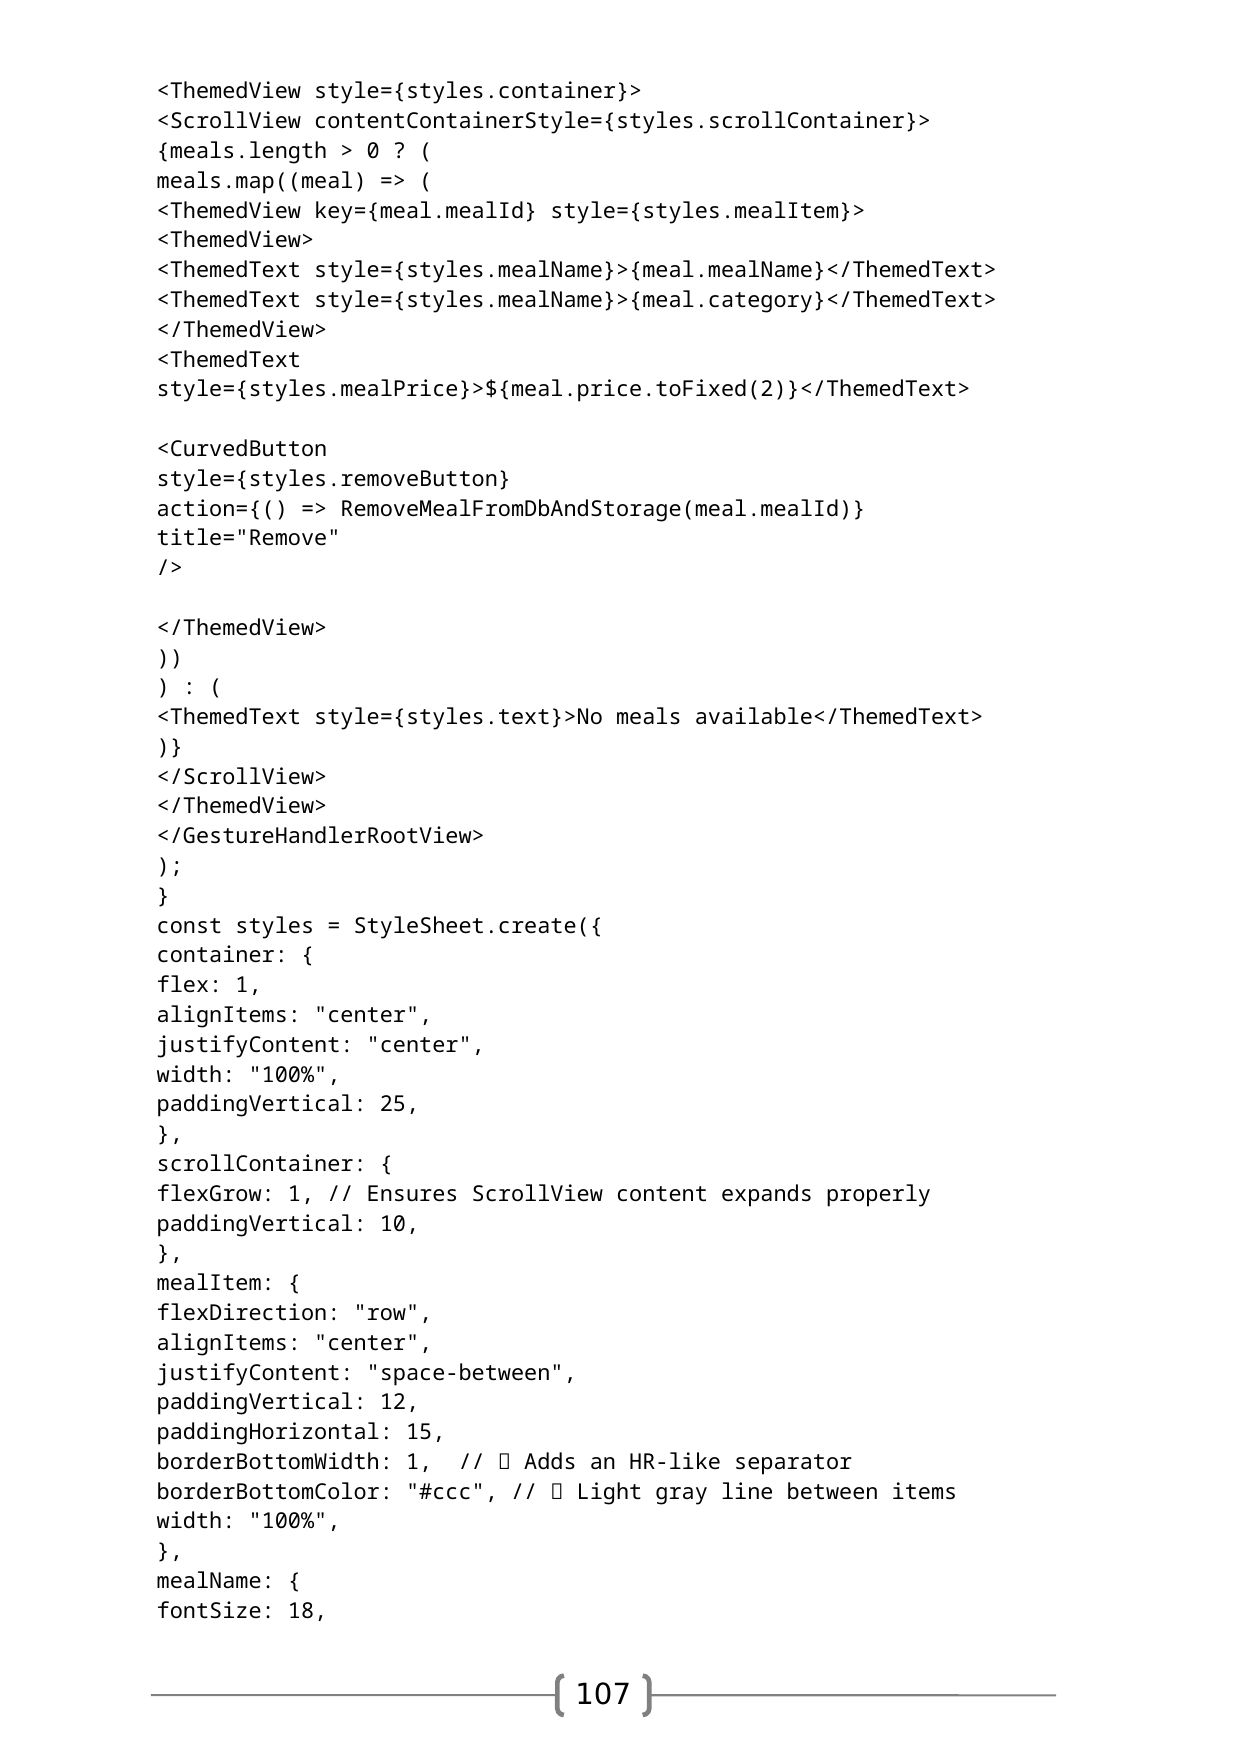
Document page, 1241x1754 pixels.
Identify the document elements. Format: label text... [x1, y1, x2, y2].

text ); [156, 850, 1088, 880]
text flex: 1, [156, 969, 1088, 999]
text </ScrollView> [156, 761, 1088, 790]
text const styles = StyleSheet.create({ [156, 909, 1088, 939]
text fontSize: 18, [156, 1595, 1088, 1624]
text }, [156, 1237, 1088, 1267]
text }, [156, 1118, 1088, 1148]
text }, [156, 1535, 1088, 1565]
text <ThemedView key={meal.mealId} style={styles.mealItem}> [156, 194, 1088, 224]
text scrollContainer: { [156, 1148, 1088, 1178]
text meals.map((meal) => ( [156, 165, 1088, 194]
text paddingVertical: 10, [156, 1207, 1088, 1237]
text /> [156, 552, 1088, 582]
text </GestureHandlerRootView> [156, 820, 1088, 850]
text <CurvedButton [156, 433, 1088, 463]
text <ThemedView> [156, 224, 1088, 254]
text paddingVertical: 25, [156, 1088, 1088, 1118]
text action={() => RemoveMealFromDbAndStorage(meal.mealId)} [156, 492, 1088, 522]
text } [156, 880, 1088, 909]
text flexGrow: 1, // Ensures ScrollView content expands properly [156, 1178, 1088, 1207]
text title="Remove" [156, 522, 1088, 552]
text </ThemedView> [156, 314, 1088, 343]
text <ThemedText style={styles.mealPrice}>${meal.price.toFixed(2)}</ThemedText> [156, 343, 1088, 403]
text )} [156, 731, 1088, 761]
text width: "100%", [156, 1505, 1088, 1535]
text flexDirection: "row", [156, 1297, 1088, 1327]
text borderBottomColor: "#ccc", // ✅ Light gray line between items [156, 1476, 1088, 1505]
text {meals.length > 0 ? ( [156, 135, 1088, 165]
text </ThemedView> [156, 790, 1088, 820]
text paddingVertical: 12, [156, 1386, 1088, 1416]
text mealName: { [156, 1565, 1088, 1595]
text <ThemedView style={styles.container}> [156, 75, 1088, 105]
text borderBottomWidth: 1, // ✅ Adds an HR-like separator [156, 1446, 1088, 1476]
text mealItem: { [156, 1267, 1088, 1297]
text container: { [156, 939, 1088, 969]
text justifyContent: "center", [156, 1029, 1088, 1058]
text )) [156, 641, 1088, 671]
text <ThemedText style={styles.mealName}>{meal.category}</ThemedText> [156, 284, 1088, 314]
text ) : ( [156, 671, 1088, 701]
text alignItems: "center", [156, 999, 1088, 1029]
text style={styles.removeButton} [156, 463, 1088, 492]
text width: "100%", [156, 1058, 1088, 1088]
text <ThemedText style={styles.mealName}>{meal.mealName}</ThemedText> [156, 254, 1088, 284]
text justifyContent: "space-between", [156, 1356, 1088, 1386]
text <ThemedText style={styles.text}>No meals available</ThemedText> [156, 701, 1088, 731]
text paddingHorizontal: 15, [156, 1416, 1088, 1446]
text </ThemedView> [156, 612, 1088, 641]
text <ScrollView contentContainerStyle={styles.scrollContainer}> [156, 105, 1088, 135]
text alignItems: "center", [156, 1327, 1088, 1356]
